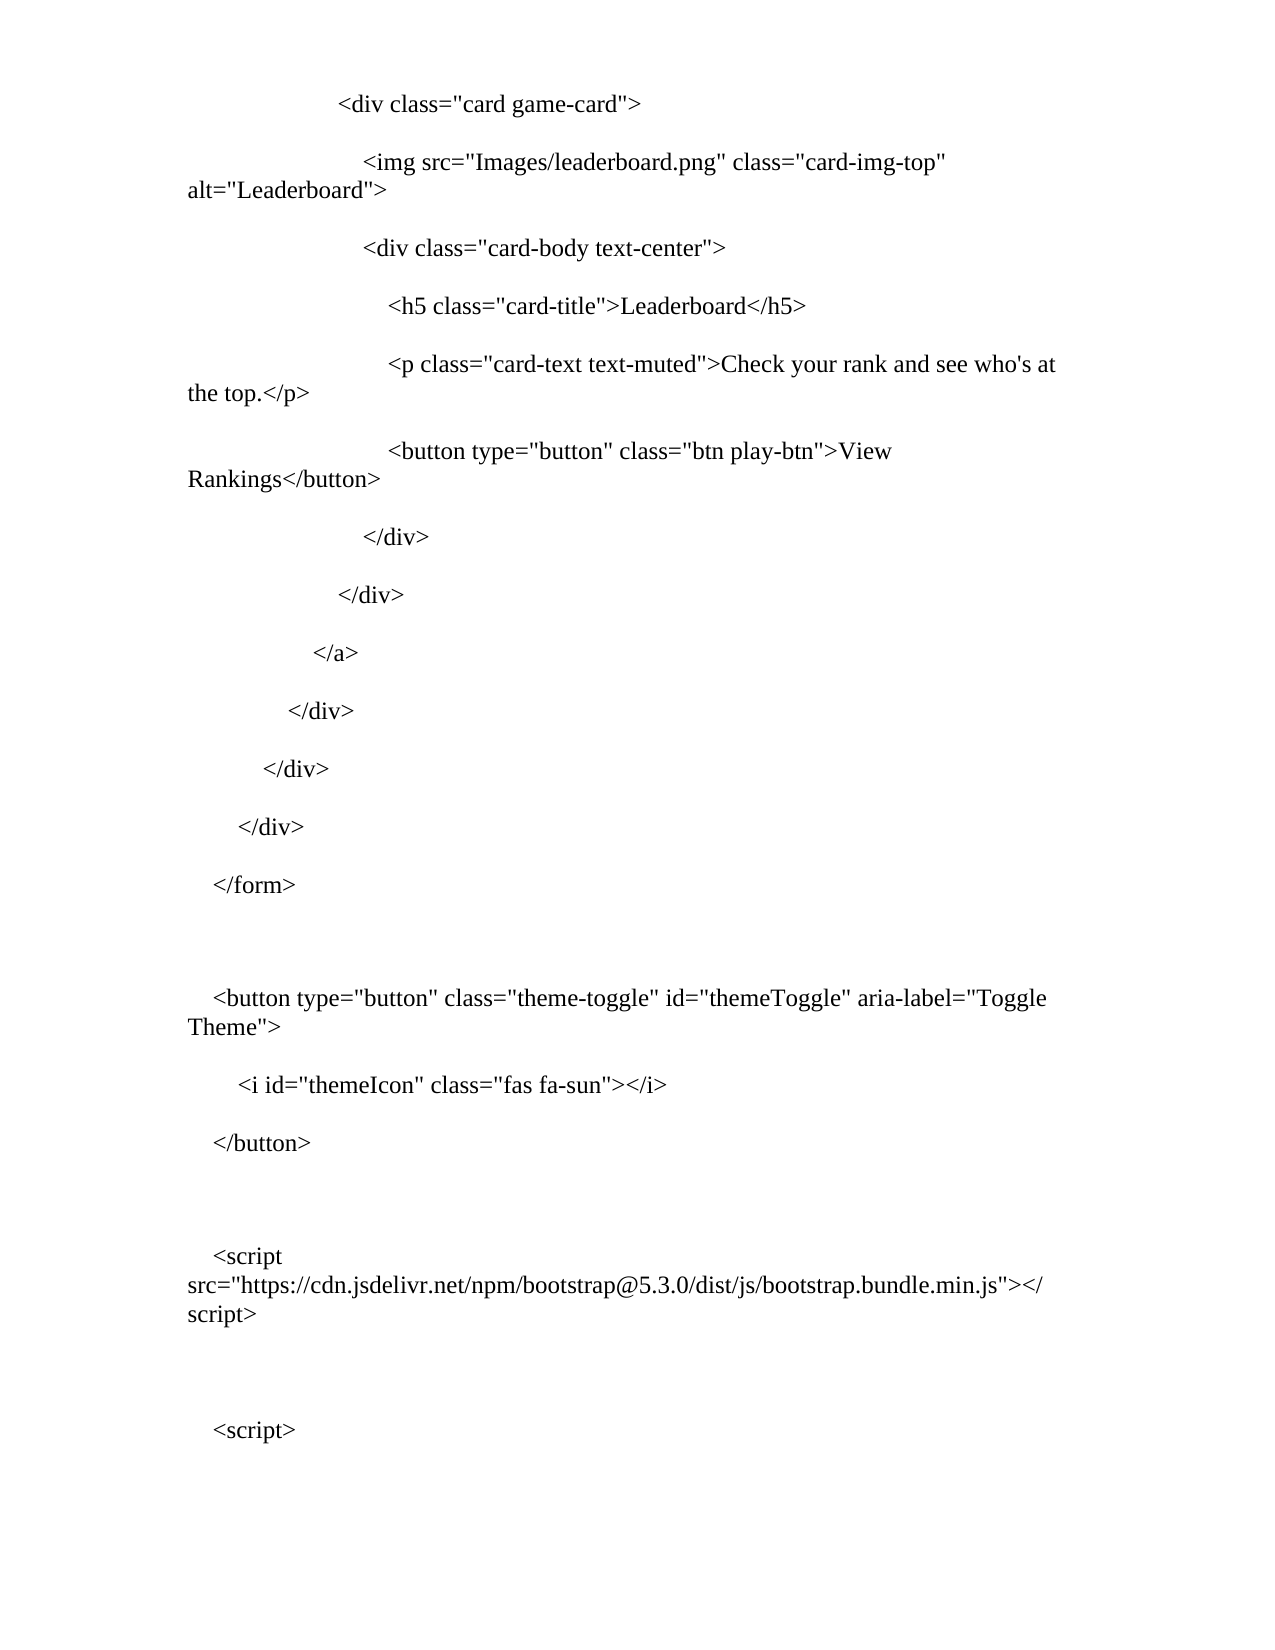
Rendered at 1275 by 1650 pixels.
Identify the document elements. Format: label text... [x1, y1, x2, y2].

text </div> [187, 522, 1087, 551]
text <script src="https://cdn.jsdelivr.net/npm/bootstrap@5.3.0/dist/js/bootstrap.bundle.min.js"></script> [187, 1241, 1087, 1328]
text <p class="card-text text-muted">Check your rank and see who's at the top.</p> [187, 349, 1087, 407]
text </button> [187, 1128, 1087, 1157]
text <div class="card-body text-center"> [187, 233, 1087, 262]
text </a> [187, 638, 1087, 667]
text <script> [187, 1415, 1087, 1443]
text </div> [187, 812, 1087, 841]
text </div> [187, 696, 1087, 725]
text <h5 class="card-title">Leaderboard</h5> [187, 291, 1087, 320]
text <img src="Images/leaderboard.png" class="card-img-top" alt="Leaderboard"> [187, 147, 1087, 204]
text <i id="themeIcon" class="fas fa-sun"></i> [187, 1070, 1087, 1099]
text <button type="button" class="btn play-btn">View Rankings</button> [187, 436, 1087, 493]
text <button type="button" class="theme-toggle" id="themeToggle" aria-label="Toggle Theme"> [187, 983, 1087, 1041]
text </div> [187, 580, 1087, 609]
text </div> [187, 754, 1087, 783]
text </form> [187, 870, 1087, 899]
text <div class="card game-card"> [187, 89, 1087, 117]
